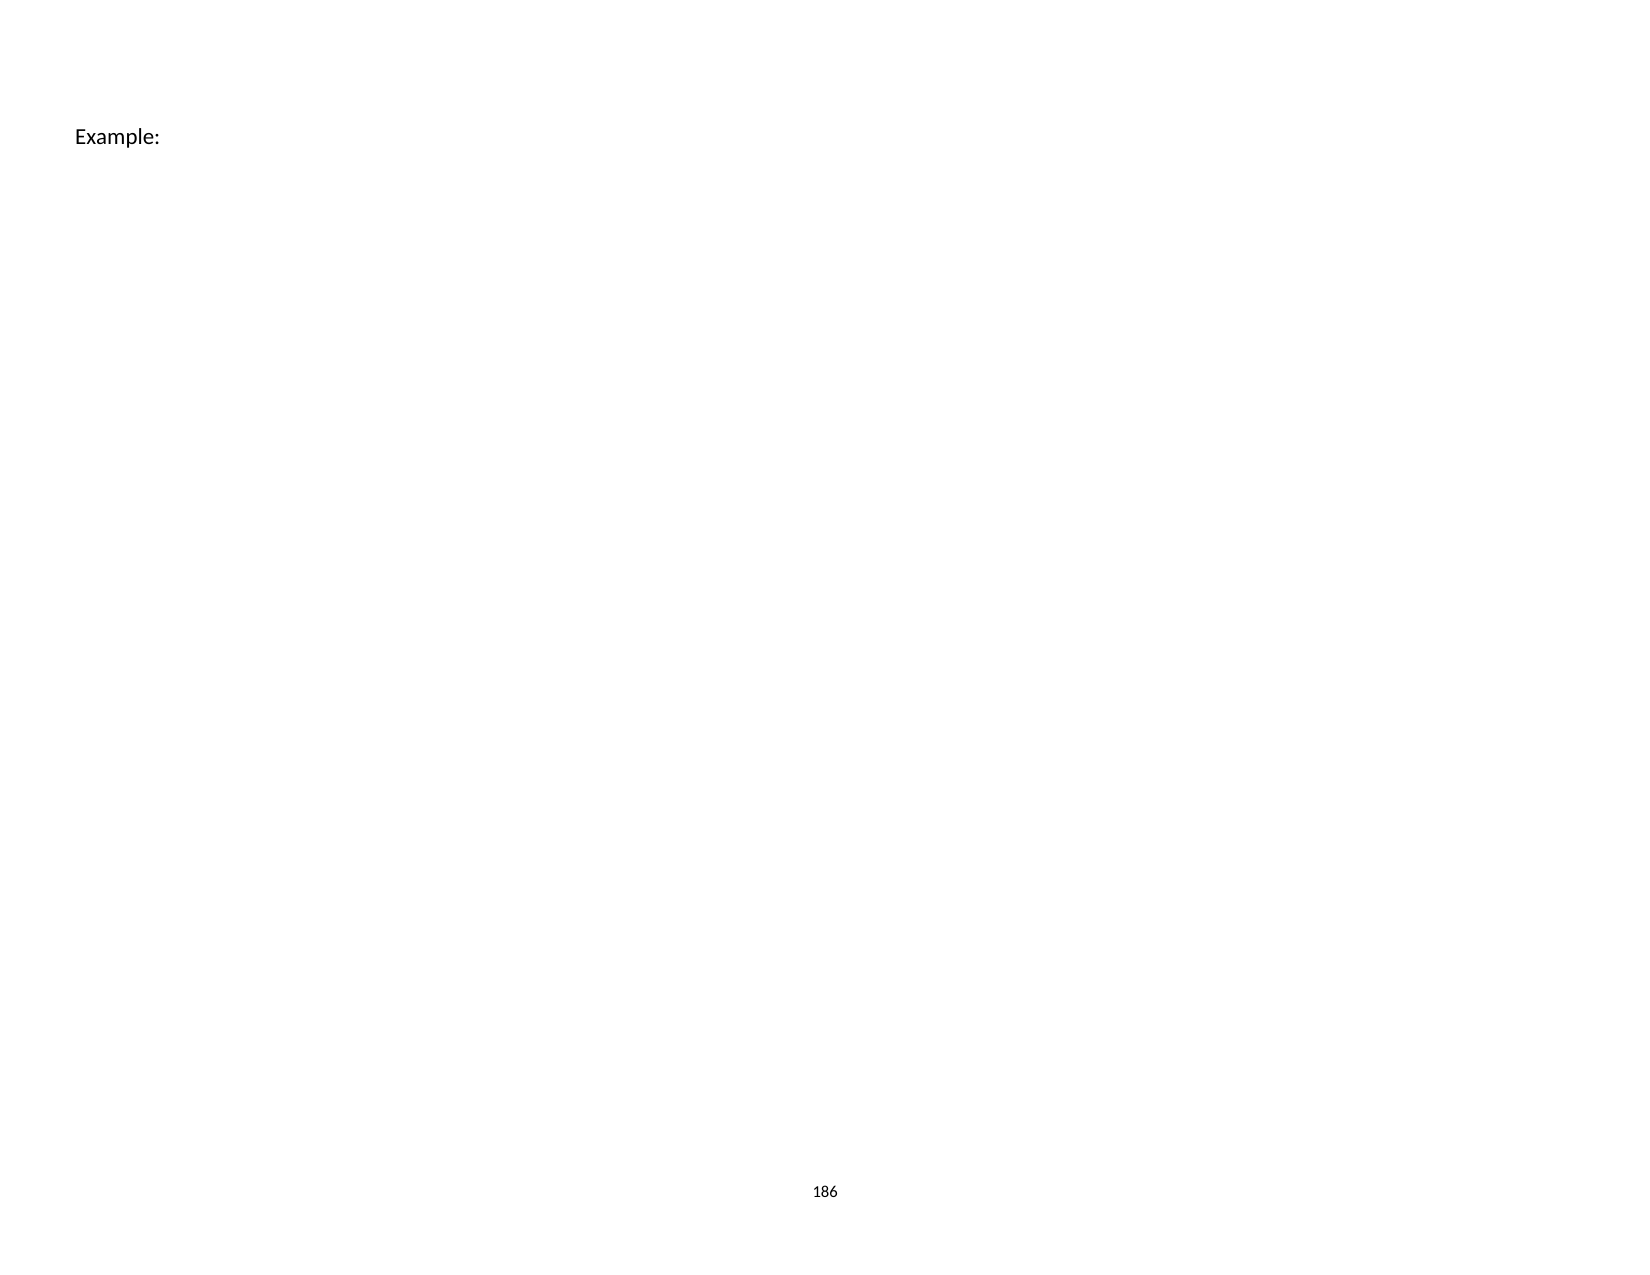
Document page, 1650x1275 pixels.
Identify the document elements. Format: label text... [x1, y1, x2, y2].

text Example: [75, 122, 1575, 150]
